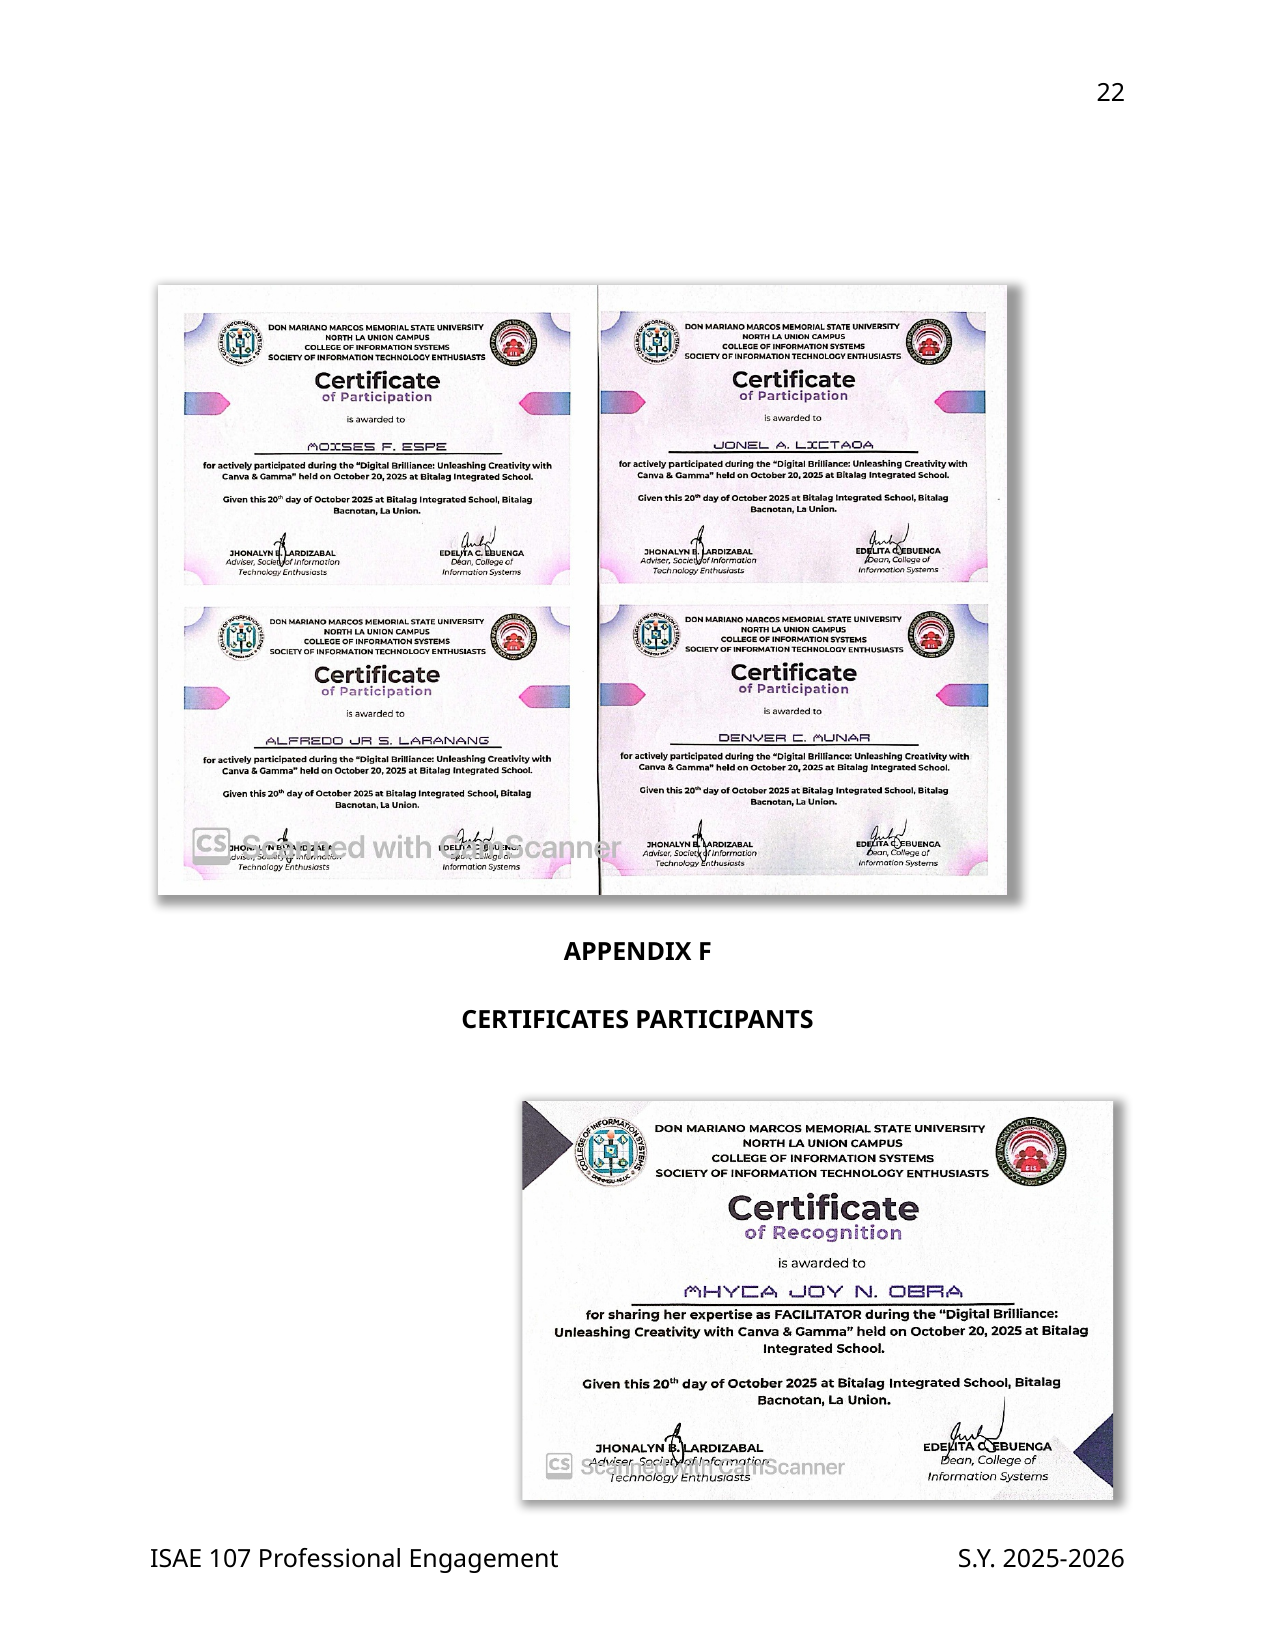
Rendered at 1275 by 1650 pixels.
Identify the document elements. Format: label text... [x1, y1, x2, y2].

picture [522, 1101, 1114, 1500]
text CERTIFICATES PARTICIPANTS [150, 1002, 1125, 1036]
picture [158, 285, 1007, 895]
text APPENDIX F [150, 627, 1125, 967]
